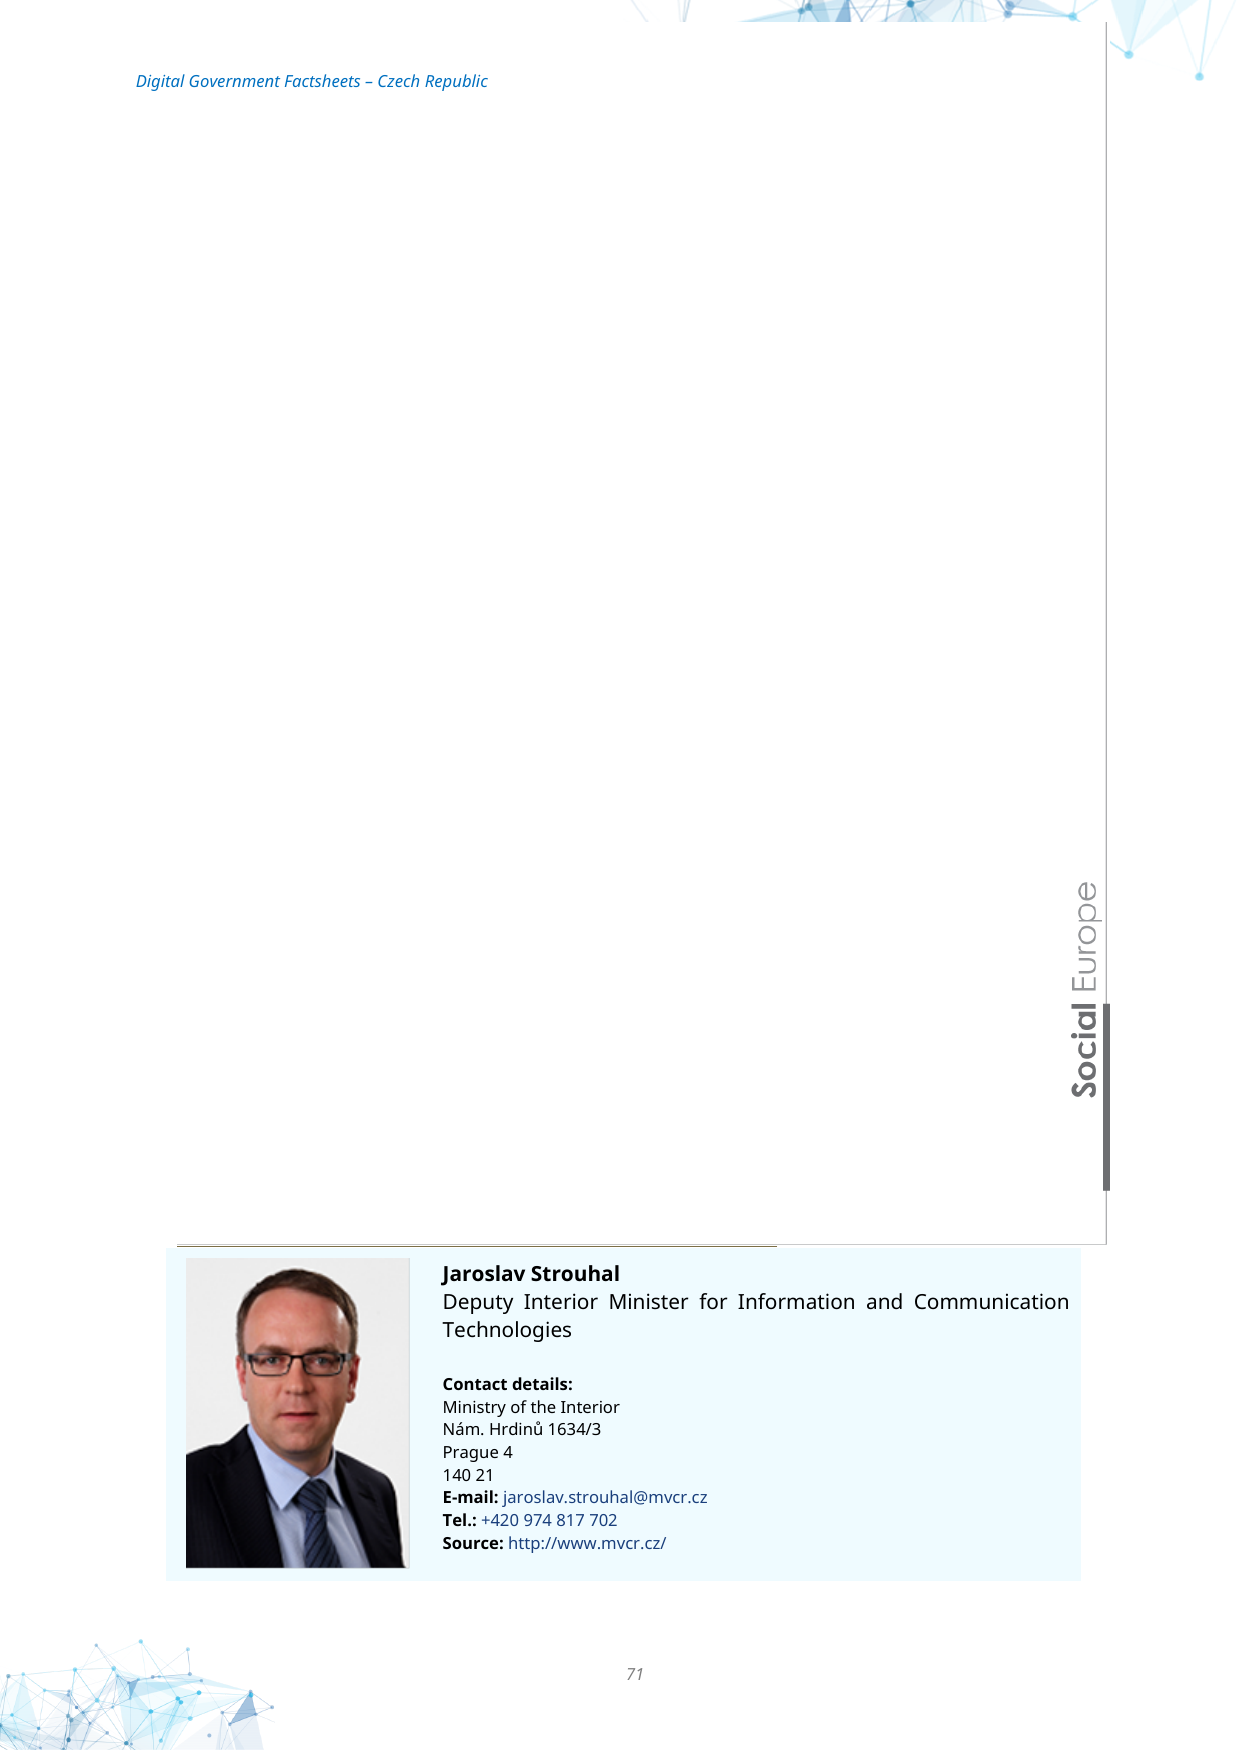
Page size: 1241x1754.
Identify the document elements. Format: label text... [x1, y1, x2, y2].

table_header [166, 1248, 431, 1581]
picture [186, 1258, 411, 1570]
table_header Jaroslav Strouhal Deputy Interior Minister for Information and Communication Technologies Contact details: Ministry of the Interior Nám. Hrdinů 1634/3 Prague 4 140 21 E-mail: jaroslav.strouhal@mvcr.cz Tel.: +420 974 817 702 Source: http://www.mvcr.cz/ [431, 1248, 1081, 1581]
picture [177, 22, 1110, 1245]
